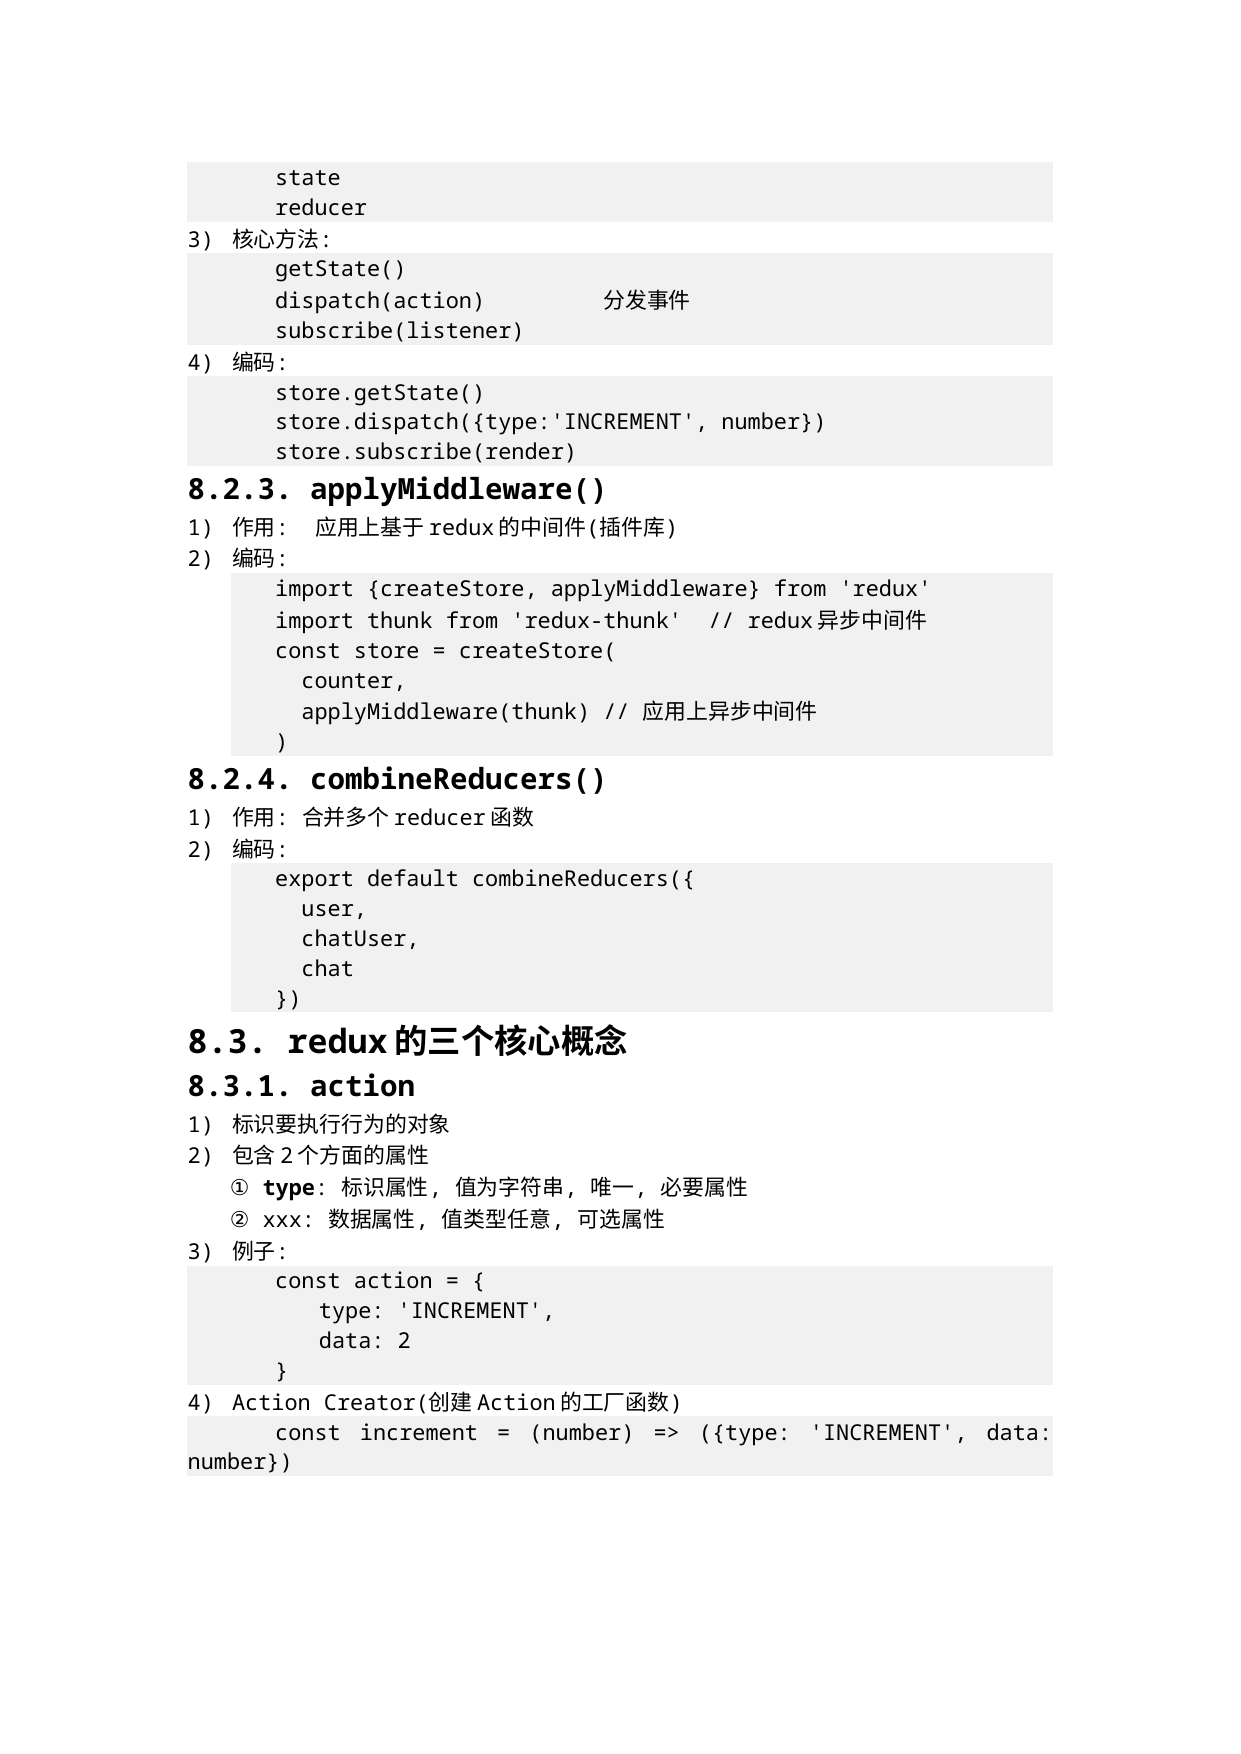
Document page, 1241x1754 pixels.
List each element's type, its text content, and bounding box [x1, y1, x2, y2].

list type: 标识属性, 值为字符串, 唯一, 必要属性 [187, 1170, 1053, 1202]
text store.dispatch({type:'INCREMENT', number}) [187, 406, 1053, 436]
text import {createStore, applyMiddleware} from 'redux' [231, 573, 1053, 603]
text applyMiddleware(thunk) // 应用上异步中间件 [231, 694, 1053, 726]
text type: 'INCREMENT', [187, 1295, 1053, 1325]
text }) [231, 982, 1053, 1012]
list Action Creator(创建Action的工厂函数) [187, 1385, 1053, 1416]
list 编码: [187, 541, 1053, 573]
list 作用: 应用上基于redux的中间件(插件库) [187, 510, 1053, 541]
text data: 2 [187, 1325, 1053, 1355]
text ) [231, 726, 1053, 756]
list 编码: [187, 345, 1053, 376]
list 例子: [187, 1234, 1053, 1266]
text chat [231, 953, 1053, 982]
subtitle 8.3. redux的三个核心概念 [187, 1014, 1053, 1063]
text store.getState() [187, 376, 1053, 406]
text counter, [231, 664, 1053, 694]
subtitle 8.2.4. combineReducers() [187, 758, 1053, 798]
text getState() [187, 253, 1053, 283]
text const store = createStore( [231, 635, 1053, 664]
text subscribe(listener) [187, 315, 1053, 345]
list 作用: 合并多个reducer函数 [187, 800, 1053, 832]
text import thunk from 'redux-thunk' // redux异步中间件 [231, 603, 1053, 635]
text chatUser, [231, 923, 1053, 953]
text state [187, 162, 1053, 192]
list xxx: 数据属性, 值类型任意, 可选属性 [187, 1202, 1053, 1234]
text const increment = (number) => ({type: 'INCREMENT', data: number}) [187, 1416, 1053, 1476]
subtitle 8.3.1. action [187, 1065, 1053, 1104]
text reducer [187, 192, 1053, 222]
text user, [231, 893, 1053, 923]
text store.subscribe(render) [187, 436, 1053, 466]
text } [187, 1355, 1053, 1385]
text const action = { [187, 1266, 1053, 1295]
list 包含2个方面的属性 [187, 1138, 1053, 1170]
text export default combineReducers({ [231, 863, 1053, 893]
list 编码: [187, 832, 1053, 863]
text dispatch(action) 分发事件 [187, 283, 1053, 315]
list 标识要执行行为的对象 [187, 1107, 1053, 1138]
list 核心方法: [187, 222, 1053, 253]
subtitle 8.2.3. applyMiddleware() [187, 468, 1053, 508]
